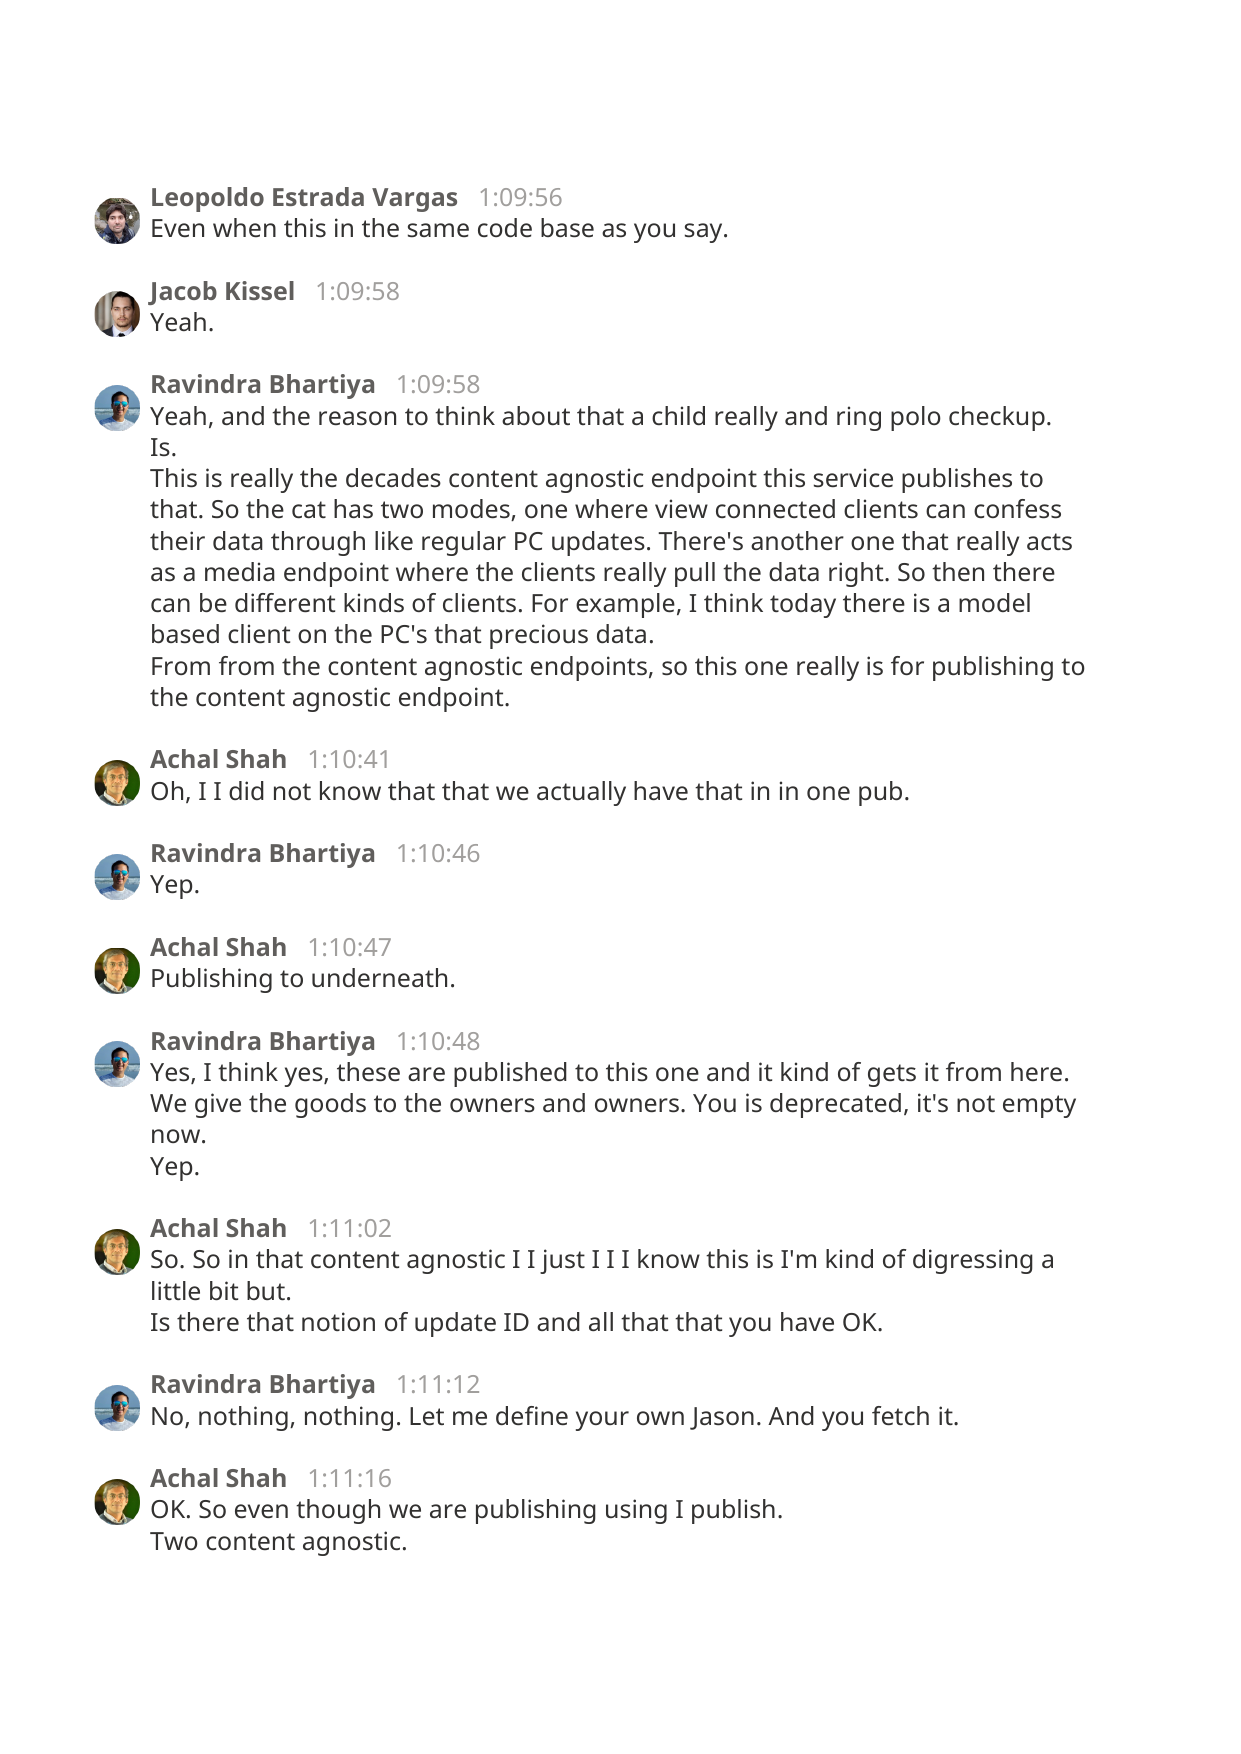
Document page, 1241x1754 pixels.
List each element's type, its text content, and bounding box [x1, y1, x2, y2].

picture [94, 1229, 140, 1275]
text Ravindra Bhartiya 1:09:58 Yeah, and the reason to think about that a child really and ring polo checkup. Is. This is really the decades content agnostic endpoint this service publishes to that. So the cat has two modes, one where view connected clients can confess their data through like regular PC updates. There's another one that really acts as a media endpoint where the clients really pull the data right. So then there can be different kinds of clients. For example, I think today there is a model based client on the PC's that precious data. From from the content agnostic endpoints, so this one really is for publishing to the content agnostic endpoint. [150, 337, 1090, 712]
text Achal Shah 1:11:16 OK. So even though we are publishing using I publish. Two content agnostic. [150, 1431, 1090, 1556]
picture [94, 760, 140, 806]
picture [94, 1385, 140, 1431]
picture [94, 385, 140, 431]
text Ravindra Bhartiya 1:10:46 Yep. [150, 806, 1090, 900]
text Achal Shah 1:11:02 So. So in that content agnostic I I just I I I know this is I'm kind of digressing a little bit but. Is there that notion of update ID and all that that you have OK. [150, 1181, 1090, 1337]
picture [94, 1041, 140, 1087]
picture [94, 291, 140, 337]
text Ravindra Bhartiya 1:11:12 No, nothing, nothing. Let me define your own Jason. And you fetch it. [150, 1337, 1090, 1431]
text Achal Shah 1:10:41 Oh, I I did not know that that we actually have that in in one pub. [150, 712, 1090, 806]
picture [94, 198, 140, 244]
picture [94, 948, 140, 994]
picture [94, 1479, 140, 1525]
text Achal Shah 1:10:47 Publishing to underneath. [150, 900, 1090, 994]
text Jacob Kissel 1:09:58 Yeah. [150, 244, 1090, 337]
text Leopoldo Estrada Vargas 1:09:56 Even when this in the same code base as you say. [150, 150, 1090, 244]
picture [94, 854, 140, 900]
text Ravindra Bhartiya 1:10:48 Yes, I think yes, these are published to this one and it kind of gets it from here. We give the goods to the owners and owners. You is deprecated, it's not empty now. Yep. [150, 994, 1090, 1181]
